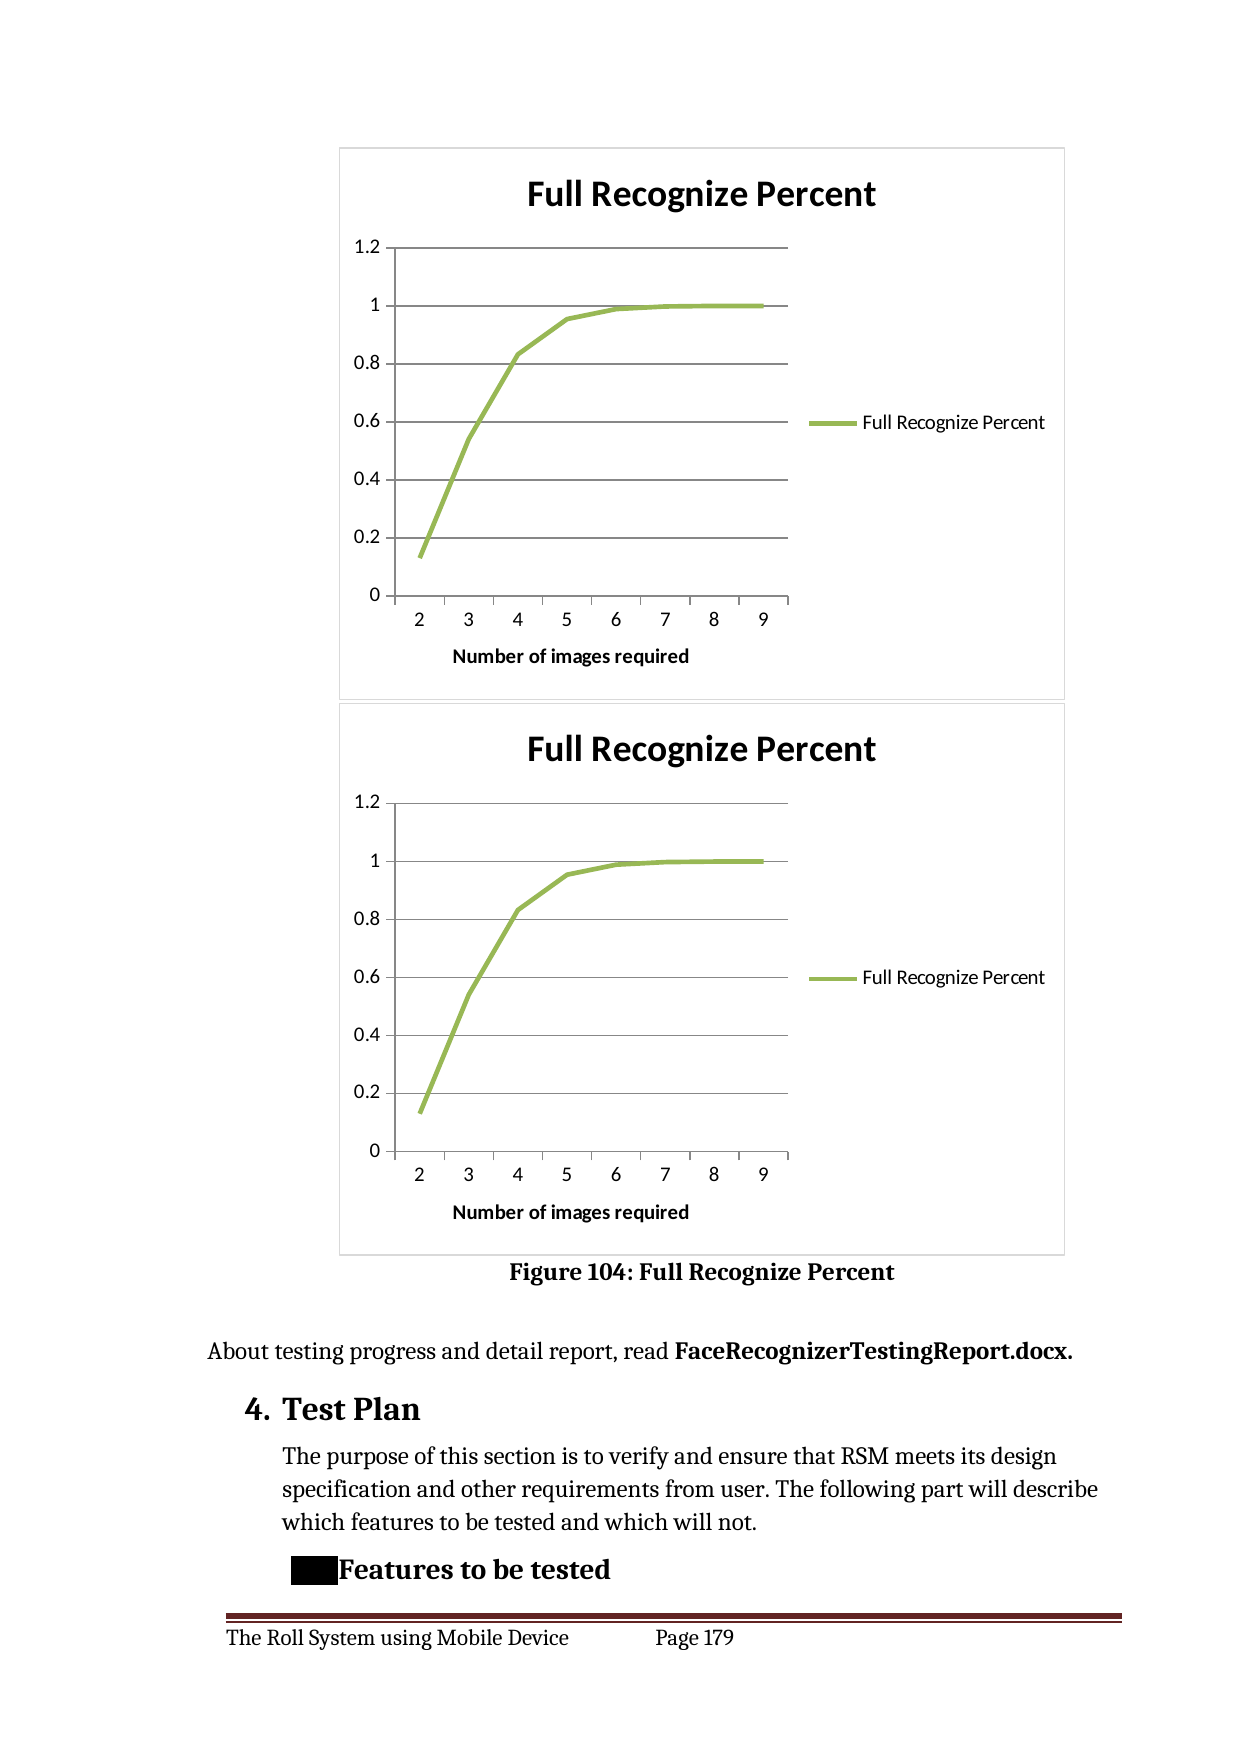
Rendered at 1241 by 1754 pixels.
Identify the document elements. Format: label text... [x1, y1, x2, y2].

text The purpose of this section is to verify and ensure that RSM meets its design specification and other requirements from user. The following part will describe which features to be tested and which will not. [282, 1442, 1122, 1536]
subtitle Features to be tested [291, 1553, 1122, 1587]
text About testing progress and detail report, read FaceRecognizerTestingReport.docx. [207, 1337, 1122, 1366]
subtitle Test Plan [244, 1391, 1122, 1429]
